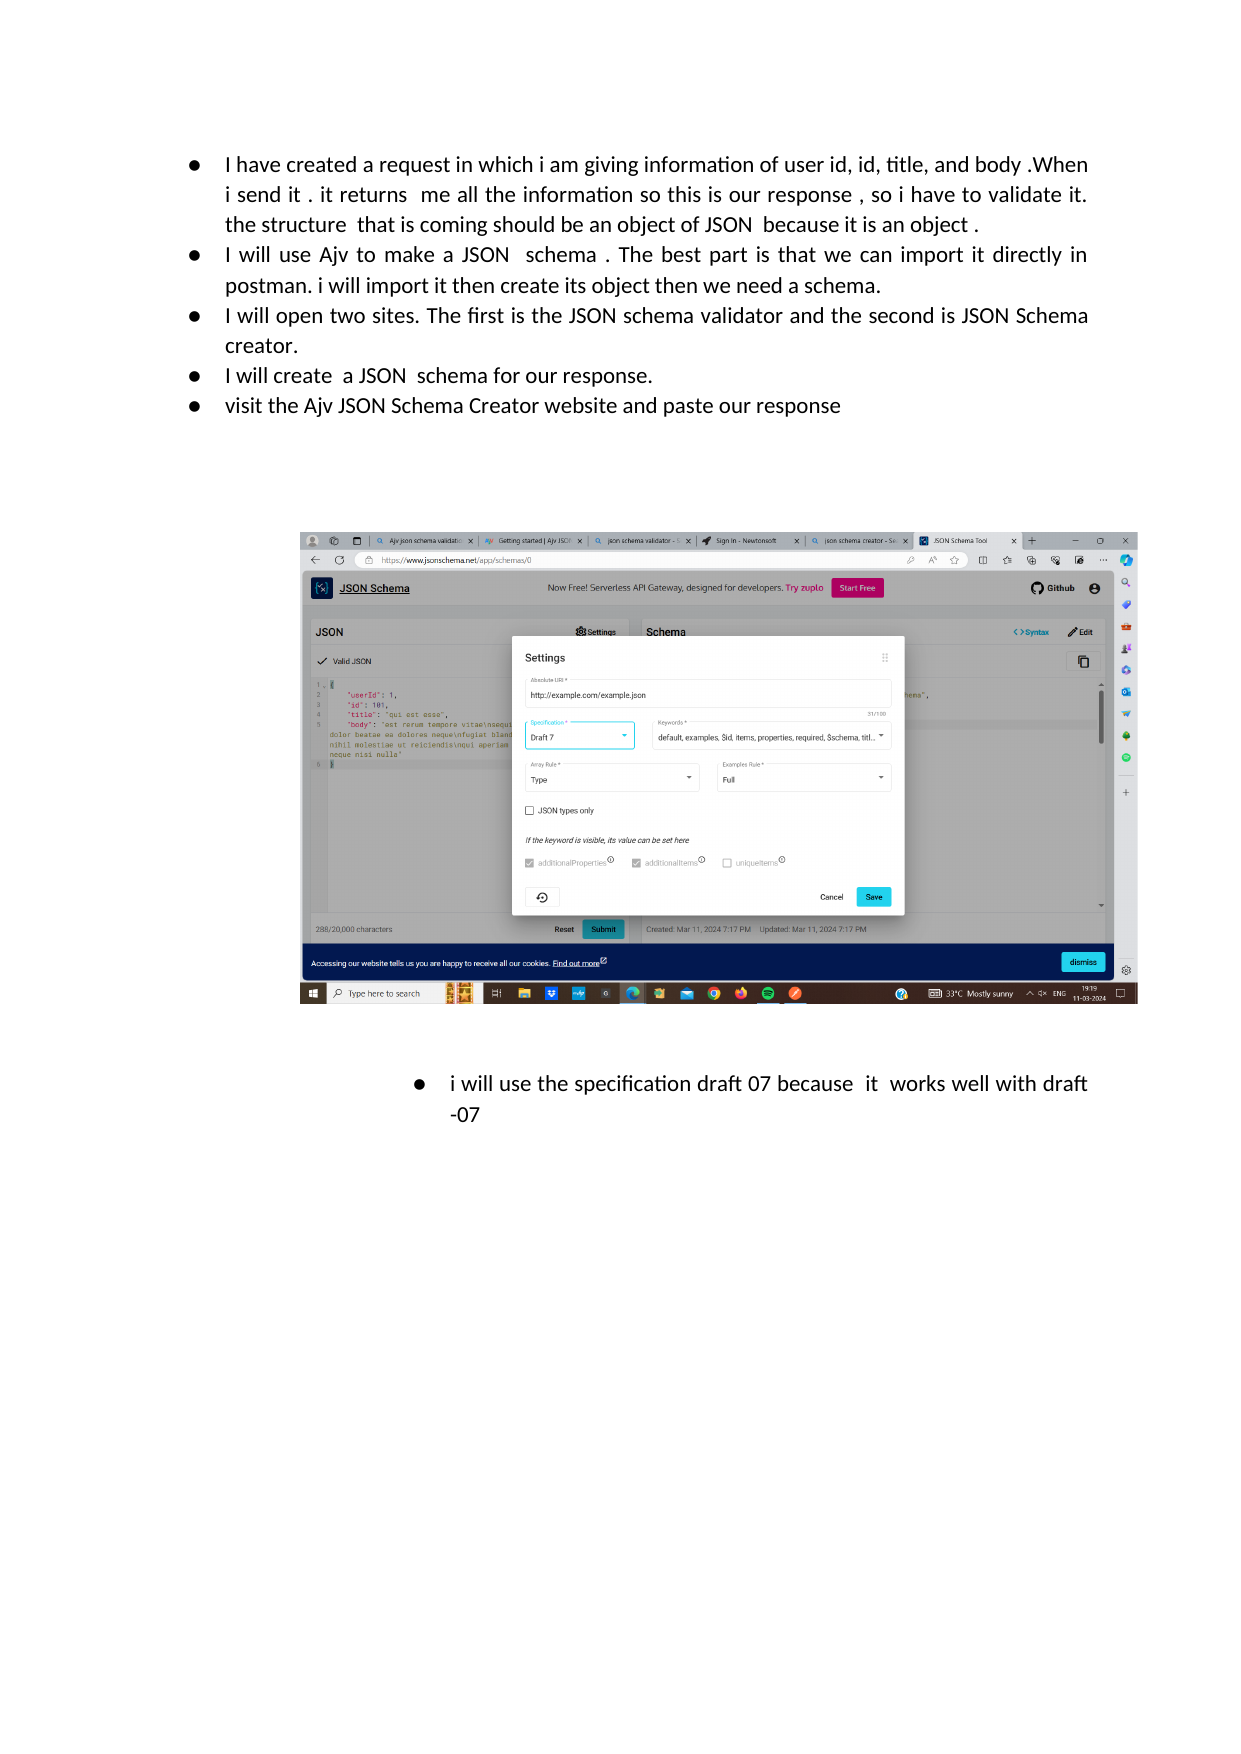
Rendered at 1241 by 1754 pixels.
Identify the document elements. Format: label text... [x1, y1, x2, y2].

list I will create a JSON schema for our response. [187, 361, 1090, 389]
list visit the Ajv JSON Schema Creator website and paste our response [187, 392, 1090, 420]
picture [300, 532, 1138, 1004]
list i will use the specification draft 07 because it works well with draft -07 [412, 1069, 1090, 1128]
list I will use Ajv to make a JSON schema . The best part is that we can import it directly in postman. i will import it then create its object then we need a schema. [187, 241, 1090, 299]
list I have created a request in which i am giving information of user id, id, title, and body .When i send it . it returns me all the information so this is our response , so i have to validate it. the structure that is coming should be an object of JSON because it is an object . [187, 150, 1090, 238]
list I will open two sites. The first is the JSON schema validator and the second is JSON Schema creator. [187, 301, 1090, 359]
